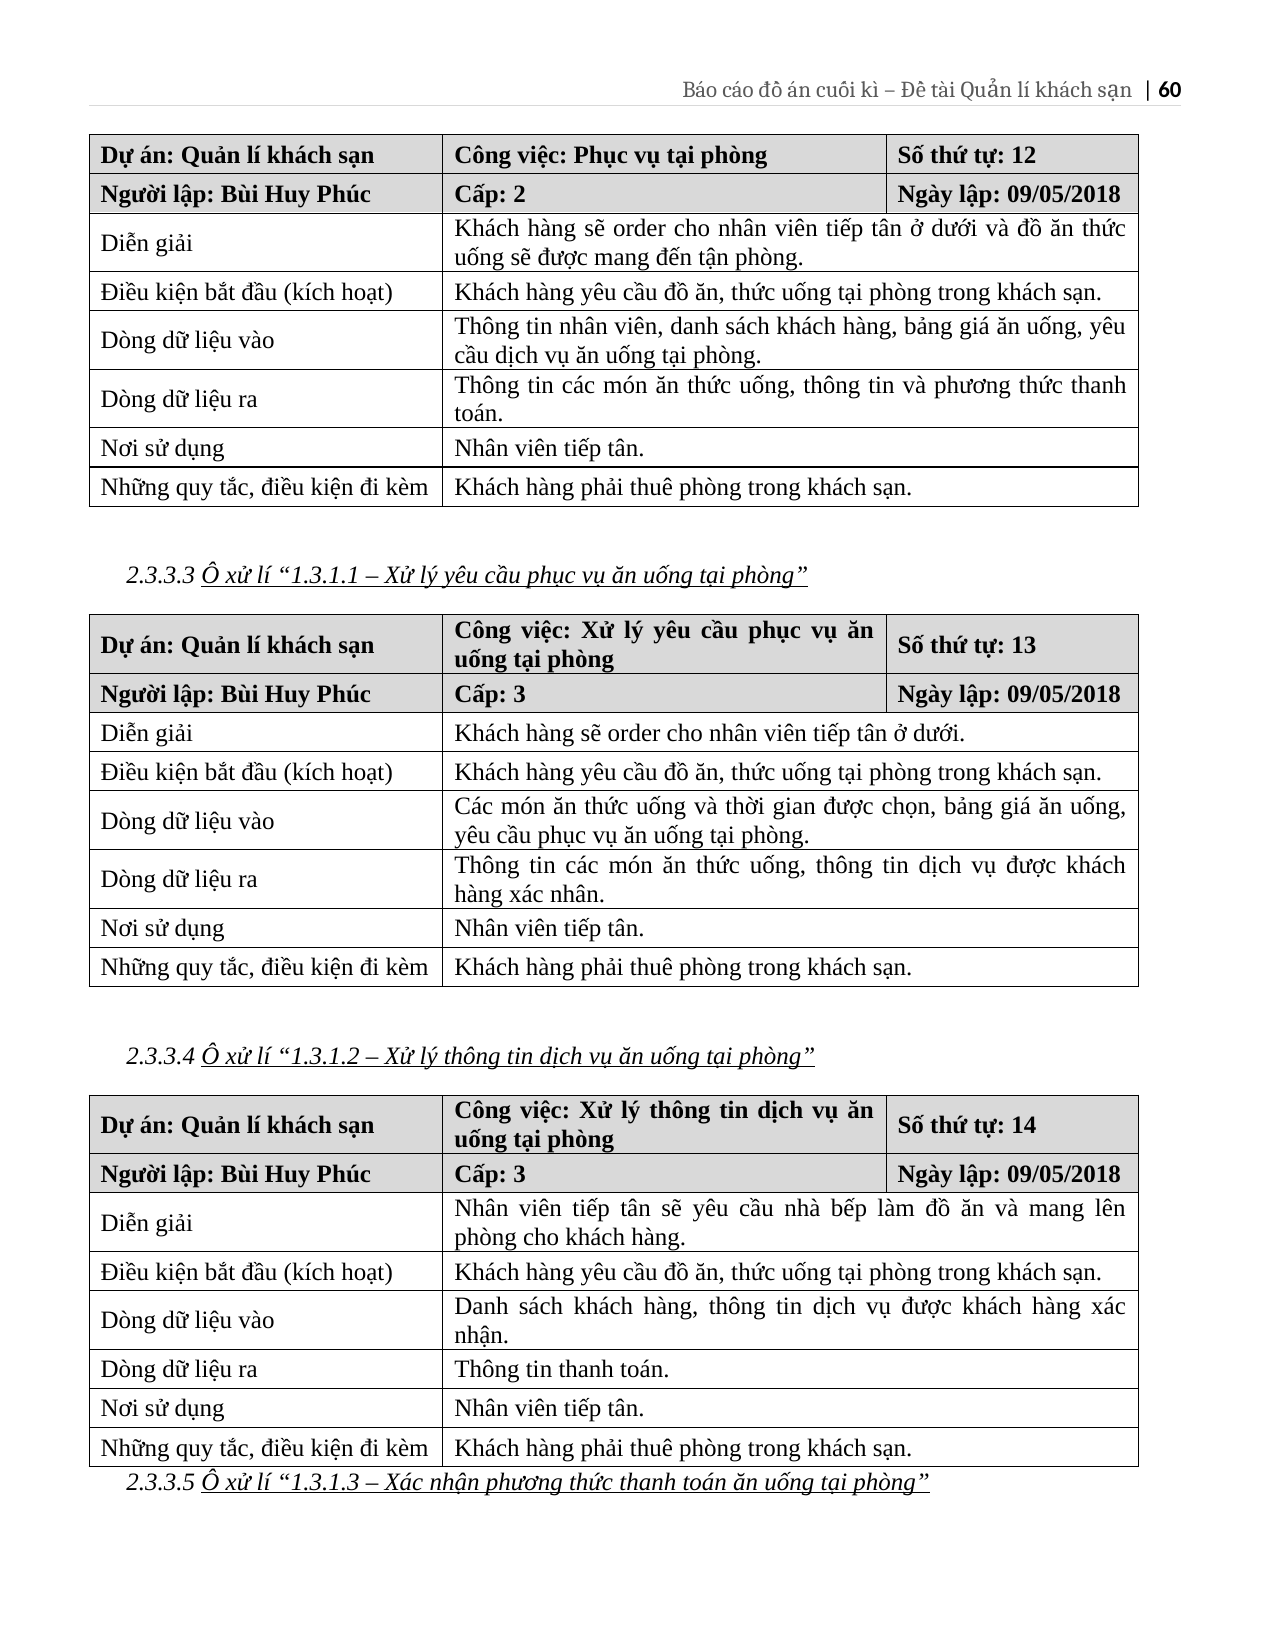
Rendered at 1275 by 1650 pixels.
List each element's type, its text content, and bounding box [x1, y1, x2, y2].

table_cell Người lập: Bùi Huy Phúc [90, 1154, 442, 1192]
table_cell Cấp: 3 [443, 674, 886, 712]
table_cell Diễn giải [90, 1193, 442, 1251]
table_cell Dòng dữ liệu vào [90, 791, 442, 849]
table_cell Cấp: 2 [443, 174, 886, 212]
table_cell Điều kiện bắt đầu (kích hoạt) [90, 272, 442, 310]
table_cell Dòng dữ liệu ra [90, 1350, 442, 1388]
list Ô xử lí “1.3.1.1 – Xử lý yêu cầu phục vụ ăn uống tại phòng” [126, 561, 1181, 589]
table_cell Nơi sử dụng [90, 428, 442, 466]
table_cell Nhân viên tiếp tân. [443, 909, 1138, 947]
table_cell Thông tin các món ăn thức uống, thông tin dịch vụ được khách hàng xác nhân. [443, 850, 1138, 907]
table_cell Những quy tắc, điều kiện đi kèm [90, 948, 442, 986]
table_cell Ngày lập: 09/05/2018 [887, 174, 1138, 212]
table_cell Diễn giải [90, 214, 442, 271]
table_header Số thứ tự: 13 [887, 615, 1138, 673]
table_cell Người lập: Bùi Huy Phúc [90, 174, 442, 212]
table_cell Thông tin các món ăn thức uống, thông tin và phương thức thanh toán. [443, 370, 1138, 427]
table_cell Nhân viên tiếp tân. [443, 1389, 1138, 1427]
table_cell Ngày lập: 09/05/2018 [887, 674, 1138, 712]
table_cell Thông tin nhân viên, danh sách khách hàng, bảng giá ăn uống, yêu cầu dịch vụ ăn uống tại phòng. [443, 311, 1138, 369]
table_cell Danh sách khách hàng, thông tin dịch vụ được khách hàng xác nhận. [443, 1291, 1138, 1348]
table_cell Dòng dữ liệu vào [90, 311, 442, 369]
table_cell Những quy tắc, điều kiện đi kèm [90, 468, 442, 506]
table_cell Nơi sử dụng [90, 909, 442, 947]
table_cell Nơi sử dụng [90, 1389, 442, 1427]
table_header Dự án: Quản lí khách sạn [90, 615, 442, 673]
table_cell Dòng dữ liệu vào [90, 1291, 442, 1348]
table_header Công việc: Phục vụ tại phòng [443, 135, 886, 173]
table_cell Điều kiện bắt đầu (kích hoạt) [90, 752, 442, 790]
list Ô xử lí “1.3.1.3 – Xác nhận phương thức thanh toán ăn uống tại phòng” [126, 1467, 1181, 1496]
table_cell Khách hàng phải thuê phòng trong khách sạn. [443, 948, 1138, 986]
table_header Dự án: Quản lí khách sạn [90, 1096, 442, 1153]
table_cell Khách hàng sẽ order cho nhân viên tiếp tân ở dưới. [443, 713, 1138, 751]
table_header Số thứ tự: 14 [887, 1096, 1138, 1153]
table_cell Những quy tắc, điều kiện đi kèm [90, 1428, 442, 1466]
table_cell Các món ăn thức uống và thời gian được chọn, bảng giá ăn uống, yêu cầu phục vụ ăn uống tại phòng. [443, 791, 1138, 849]
table_cell Khách hàng sẽ order cho nhân viên tiếp tân ở dưới và đồ ăn thức uống sẽ được mang đến tận phòng. [443, 214, 1138, 271]
table_header Dự án: Quản lí khách sạn [90, 135, 442, 173]
table_cell Cấp: 3 [443, 1154, 886, 1192]
table_cell Nhân viên tiếp tân sẽ yêu cầu nhà bếp làm đồ ăn và mang lên phòng cho khách hàng. [443, 1193, 1138, 1251]
table_cell Khách hàng yêu cầu đồ ăn, thức uống tại phòng trong khách sạn. [443, 752, 1138, 790]
table_cell Khách hàng yêu cầu đồ ăn, thức uống tại phòng trong khách sạn. [443, 272, 1138, 310]
table_cell Nhân viên tiếp tân. [443, 428, 1138, 466]
table_cell Diễn giải [90, 713, 442, 751]
table_header Công việc: Xử lý thông tin dịch vụ ăn uống tại phòng [443, 1096, 886, 1153]
table_cell Khách hàng phải thuê phòng trong khách sạn. [443, 1428, 1138, 1466]
table_cell Người lập: Bùi Huy Phúc [90, 674, 442, 712]
table_cell Khách hàng phải thuê phòng trong khách sạn. [443, 468, 1138, 506]
table_header Công việc: Xử lý yêu cầu phục vụ ăn uống tại phòng [443, 615, 886, 673]
table_cell Khách hàng yêu cầu đồ ăn, thức uống tại phòng trong khách sạn. [443, 1252, 1138, 1290]
table_cell Dòng dữ liệu ra [90, 850, 442, 907]
table_cell Dòng dữ liệu ra [90, 370, 442, 427]
table_cell Ngày lập: 09/05/2018 [887, 1154, 1138, 1192]
list Ô xử lí “1.3.1.2 – Xử lý thông tin dịch vụ ăn uống tại phòng” [126, 1041, 1181, 1069]
table_header Số thứ tự: 12 [887, 135, 1138, 173]
table_cell Thông tin thanh toán. [443, 1350, 1138, 1388]
table_cell Điều kiện bắt đầu (kích hoạt) [90, 1252, 442, 1290]
